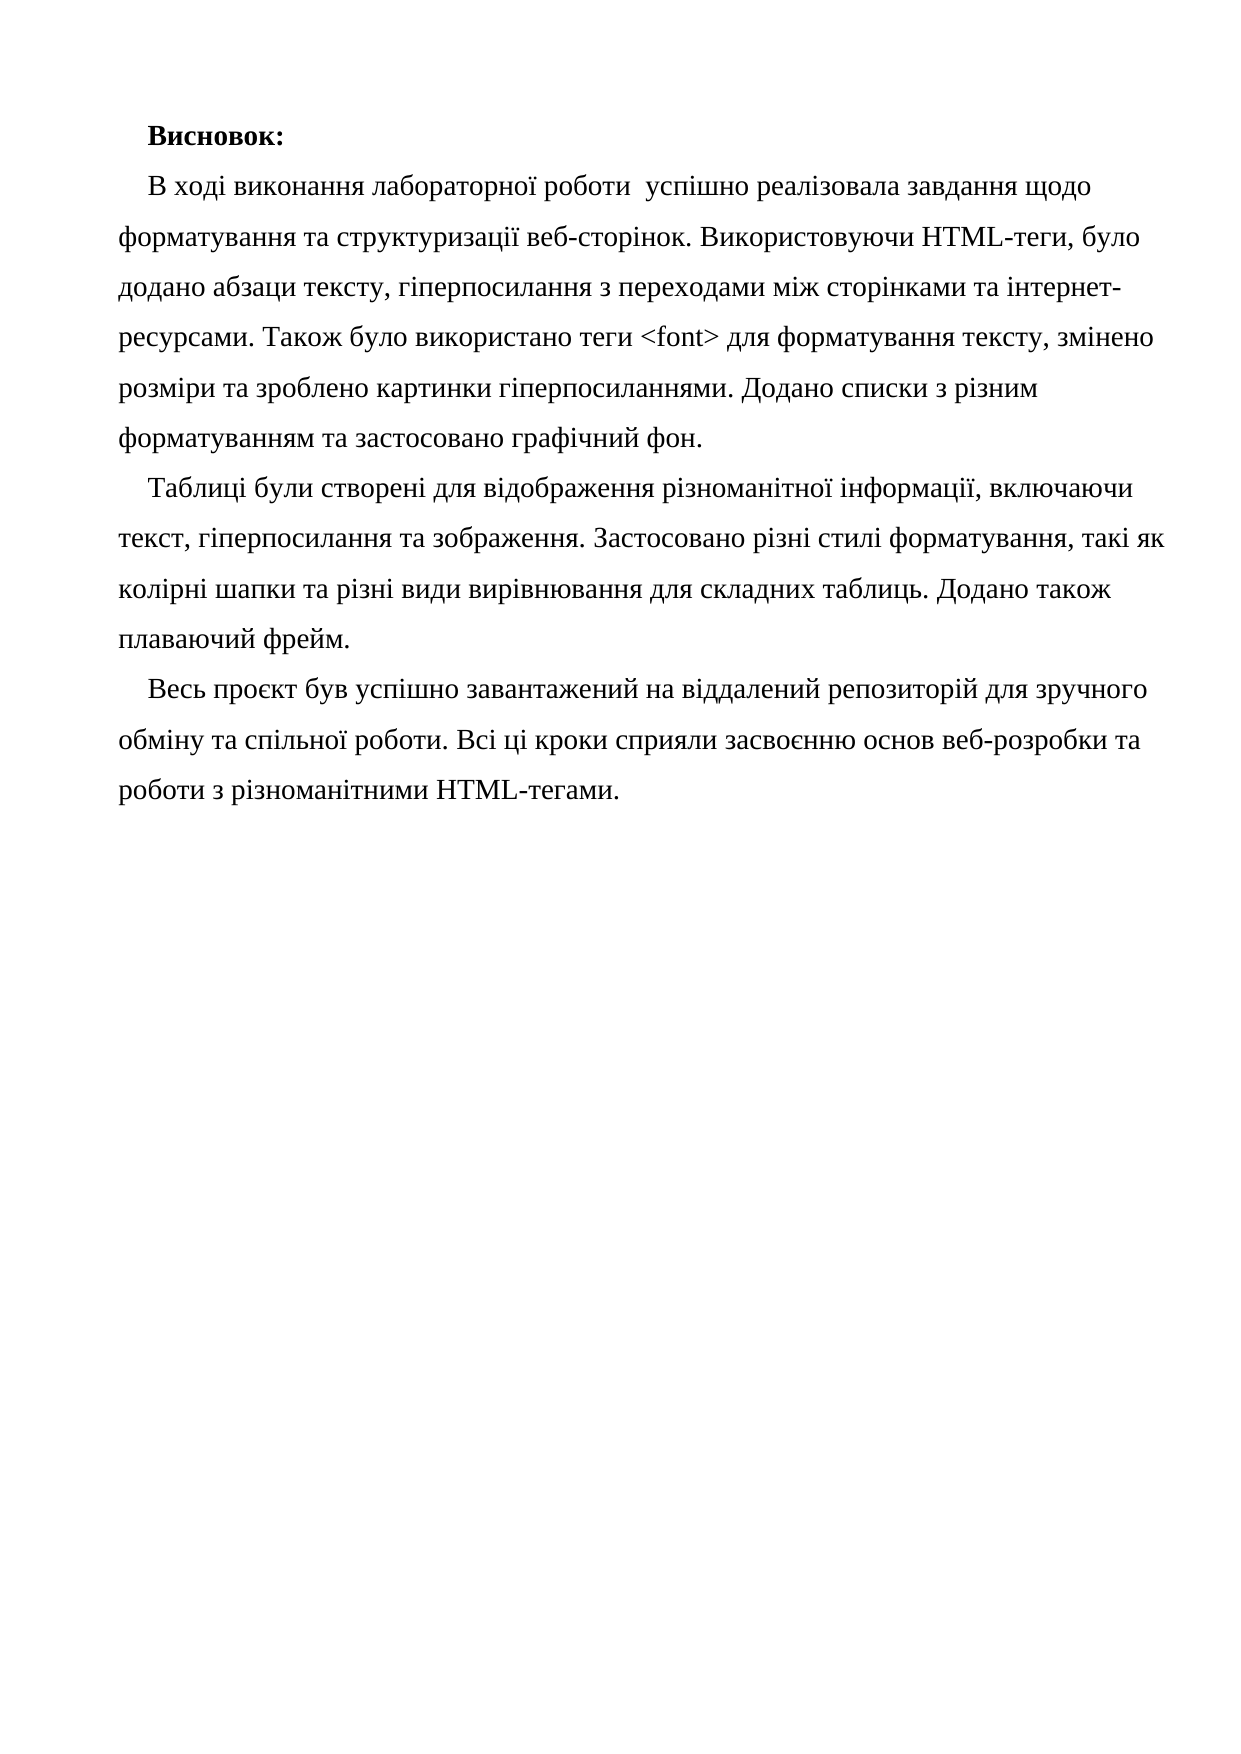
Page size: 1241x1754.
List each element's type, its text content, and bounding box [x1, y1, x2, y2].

text Висновок: [118, 118, 1181, 152]
text В ході виконання лабораторної роботи успішно реалізовала завдання щодо форматування та структуризації веб-сторінок. Використовуючи HTML-теги, було додано абзаци тексту, гіперпосилання з переходами між сторінками та інтернет-ресурсами. Також було використано теги <font> для форматування тексту, змінено розміри та зроблено картинки гіперпосиланнями. Додано списки з різним форматуванням та застосовано графічний фон. [118, 168, 1181, 453]
text Таблиці були створені для відображення різноманітної інформації, включаючи текст, гіперпосилання та зображення. Застосовано різні стилі форматування, такі як колірні шапки та різні види вирівнювання для складних таблиць. Додано також плаваючий фрейм. [118, 470, 1181, 655]
text Весь проєкт був успішно завантажений на віддалений репозиторій для зручного обміну та спільної роботи. Всі ці кроки сприяли засвоєнню основ веб-розробки та роботи з різноманітними HTML-тегами. [118, 672, 1181, 806]
